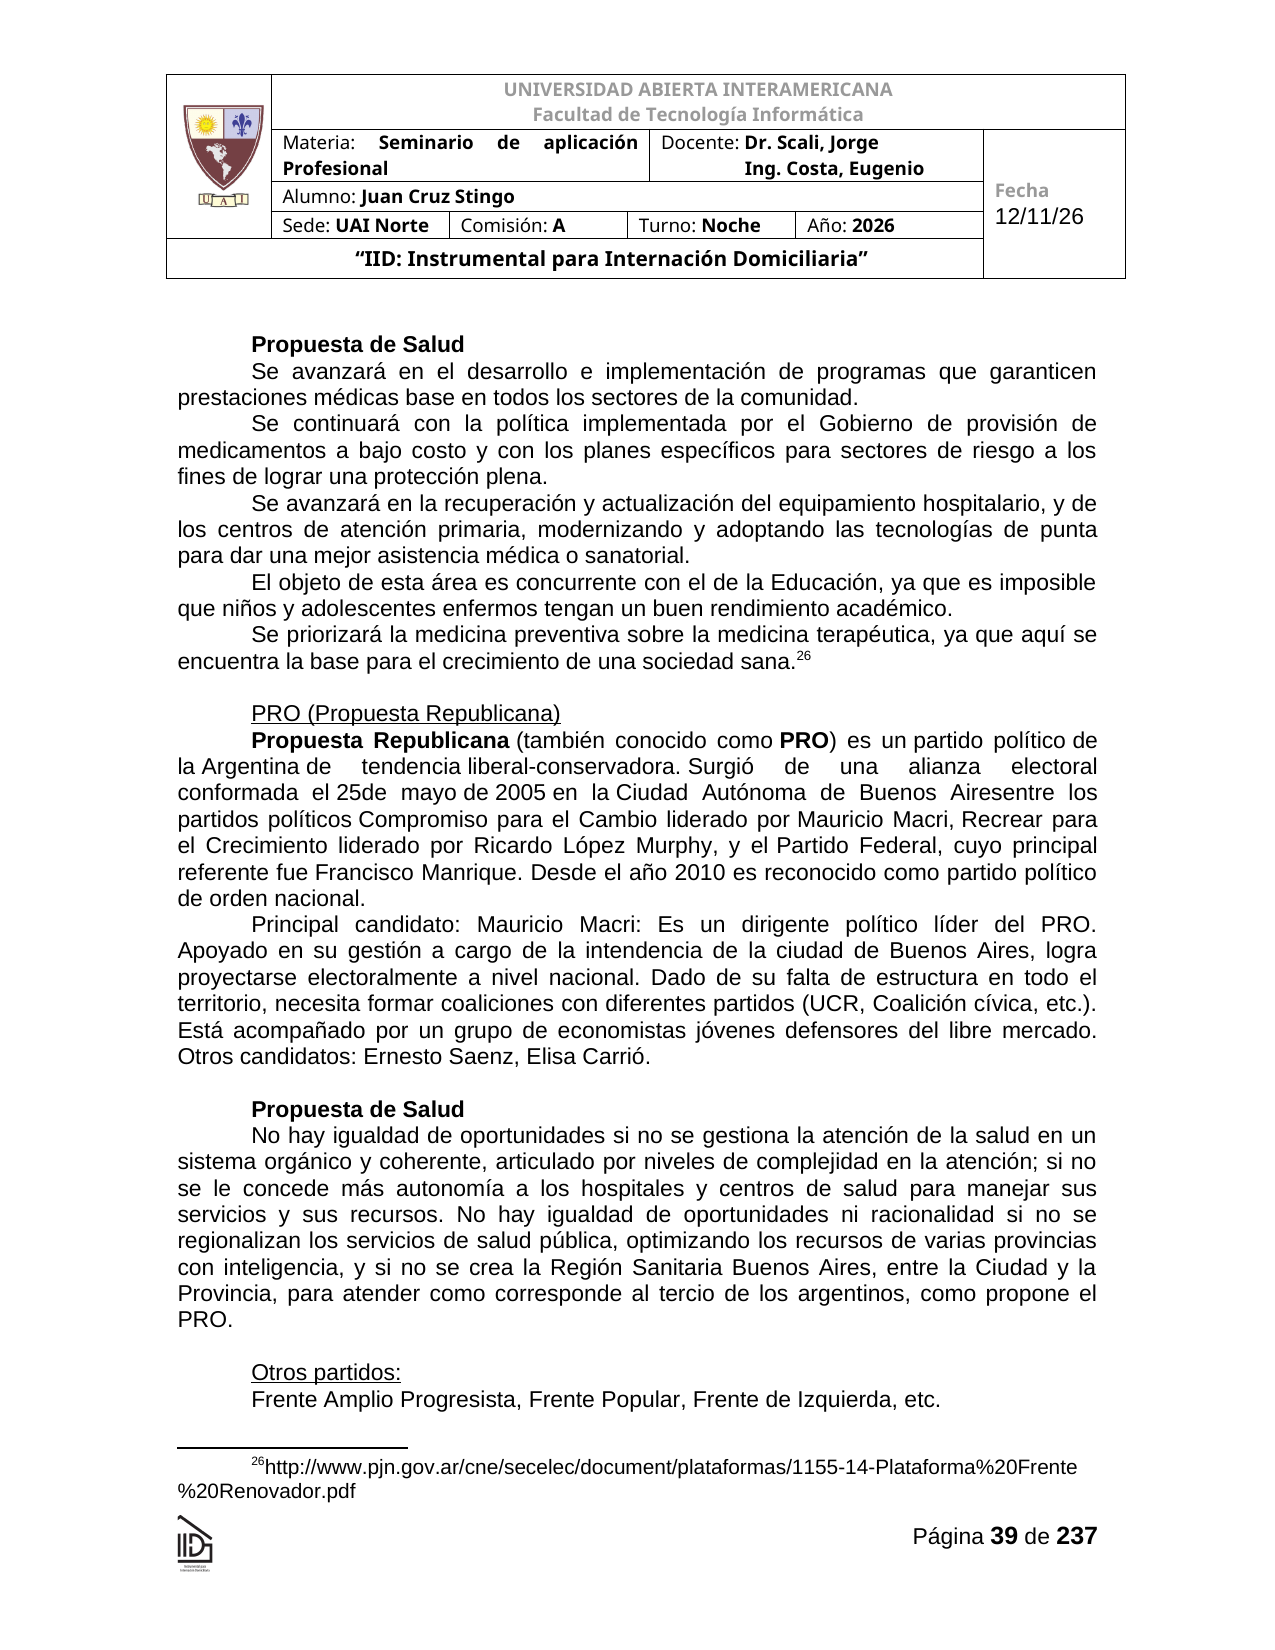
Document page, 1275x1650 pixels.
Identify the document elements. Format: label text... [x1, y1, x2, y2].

text No hay igualdad de oportunidades si no se gestiona la atención de la salud en un sistema orgánico y coherente, articulado por niveles de complejidad en la atención; si no se le concede más autonomía a los hospitales y centros de salud para manejar sus servicios y sus recursos. No hay igualdad de oportunidades ni racionalidad si no se regionalizan los servicios de salud pública, optimizando los recursos de varias provincias con inteligencia, y si no se crea la Región Sanitaria Buenos Aires, entre la Ciudad y la Provincia, para atender como corresponde al tercio de los argentinos, como propone el PRO. [177, 1122, 1098, 1333]
picture [272, 97, 283, 129]
text Otros partidos: [177, 1359, 1098, 1386]
text El objeto de esta área es concurrente con el de la Educación, ya que es imposible que niños y adolescentes enfermos tengan un buen rendimiento académico. [177, 568, 1098, 621]
text Frente Amplio Progresista, Frente Popular, Frente de Izquierda, etc. [177, 1386, 1098, 1412]
picture [272, 130, 283, 181]
picture [272, 182, 283, 211]
text Se avanzará en el desarrollo e implementación de programas que garanticen prestaciones médicas base en todos los sectores de la comunidad. [177, 358, 1098, 410]
text PRO (Propuesta Republicana) [177, 700, 1098, 727]
text Se avanzará en la recuperación y actualización del equipamiento hospitalario, y de los centros de atención primaria, modernizando y adoptando las tecnologías de punta para dar una mejor asistencia médica o sanatorial. [177, 489, 1098, 568]
text Propuesta de Salud [177, 331, 1098, 358]
picture [165, 1508, 225, 1585]
text Propuesta Republicana (también conocido como PRO) es un partido político de la Argentina de tendencia liberal-conservadora. Surgió de una alianza electoral conformada el 25de mayo de 2005 en la Ciudad Autónoma de Buenos Airesentre los partidos políticos Compromiso para el Cambio liderado por Mauricio Macri, Recrear para el Crecimiento liderado por Ricardo López Murphy, y el Partido Federal, cuyo principal referente fue Francisco Manrique. Desde el año 2010 es reconocido como partido político de orden nacional. [177, 727, 1098, 911]
text Se priorizará la medicina preventiva sobre la medicina terapéutica, ya que aquí se encuentra la base para el crecimiento de una sociedad sana. [177, 621, 1098, 674]
text Se continuará con la política implementada por el Gobierno de provisión de medicamentos a bajo costo y con los planes específicos para sectores de riesgo a los fines de lograr una protección plena. [177, 410, 1098, 489]
text Principal candidato: Mauricio Macri: Es un dirigente político líder del PRO. Apoyado en su gestión a cargo de la intendencia de la ciudad de Buenos Aires, logra proyectarse electoralmente a nivel nacional. Dado de su falta de estructura en todo el territorio, necesita formar coaliciones con diferentes partidos (UCR, Coalición cívica, etc.). Está acompañado por un grupo de economistas jóvenes defensores del libre mercado. Otros candidatos: Ernesto Saenz, Elisa Carrió. [177, 911, 1098, 1069]
text Propuesta de Salud [177, 1096, 1098, 1122]
picture [167, 97, 271, 211]
